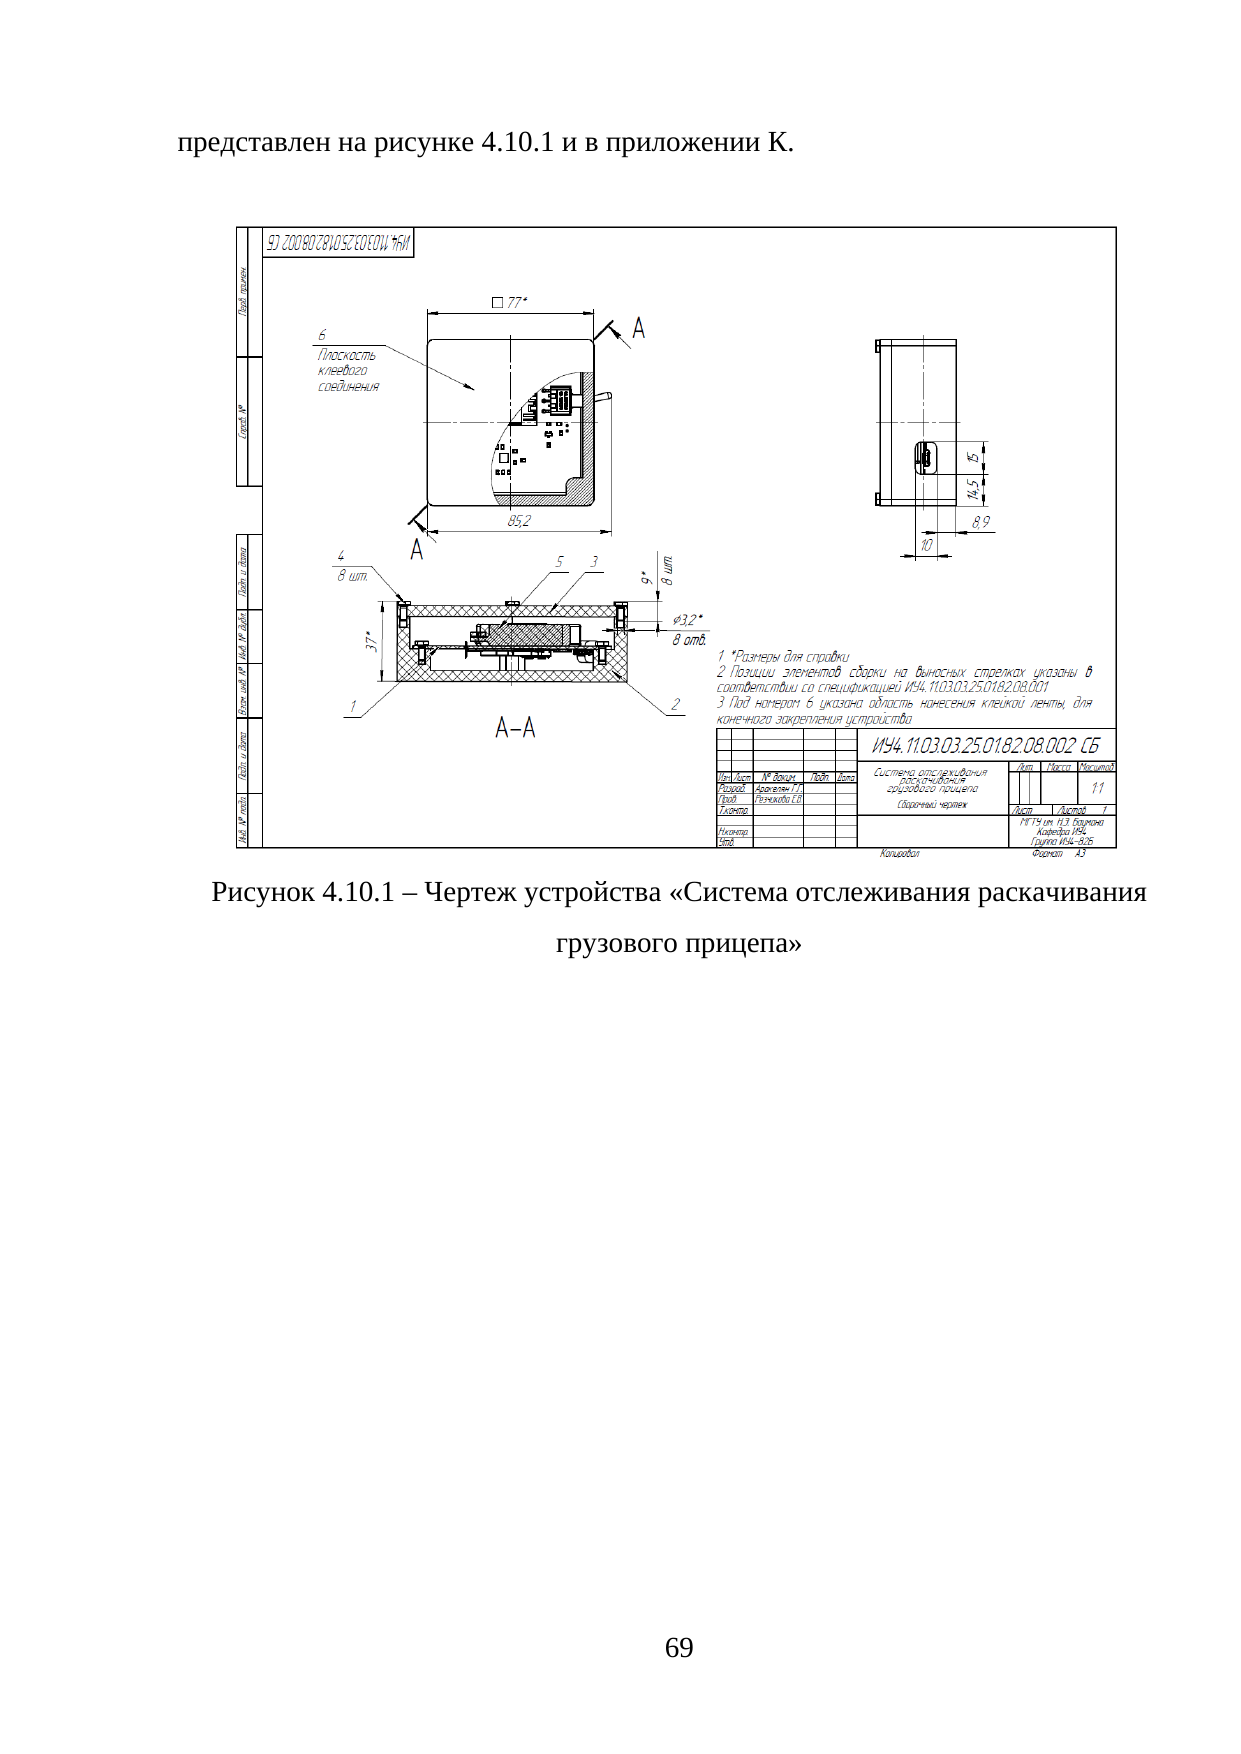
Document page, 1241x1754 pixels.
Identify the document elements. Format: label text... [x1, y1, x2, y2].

text Рисунок 4.10.1 – Чертеж устройства «Система отслеживания раскачивания грузового прицепа» [177, 874, 1181, 958]
picture [232, 224, 1127, 858]
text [177, 124, 1181, 158]
